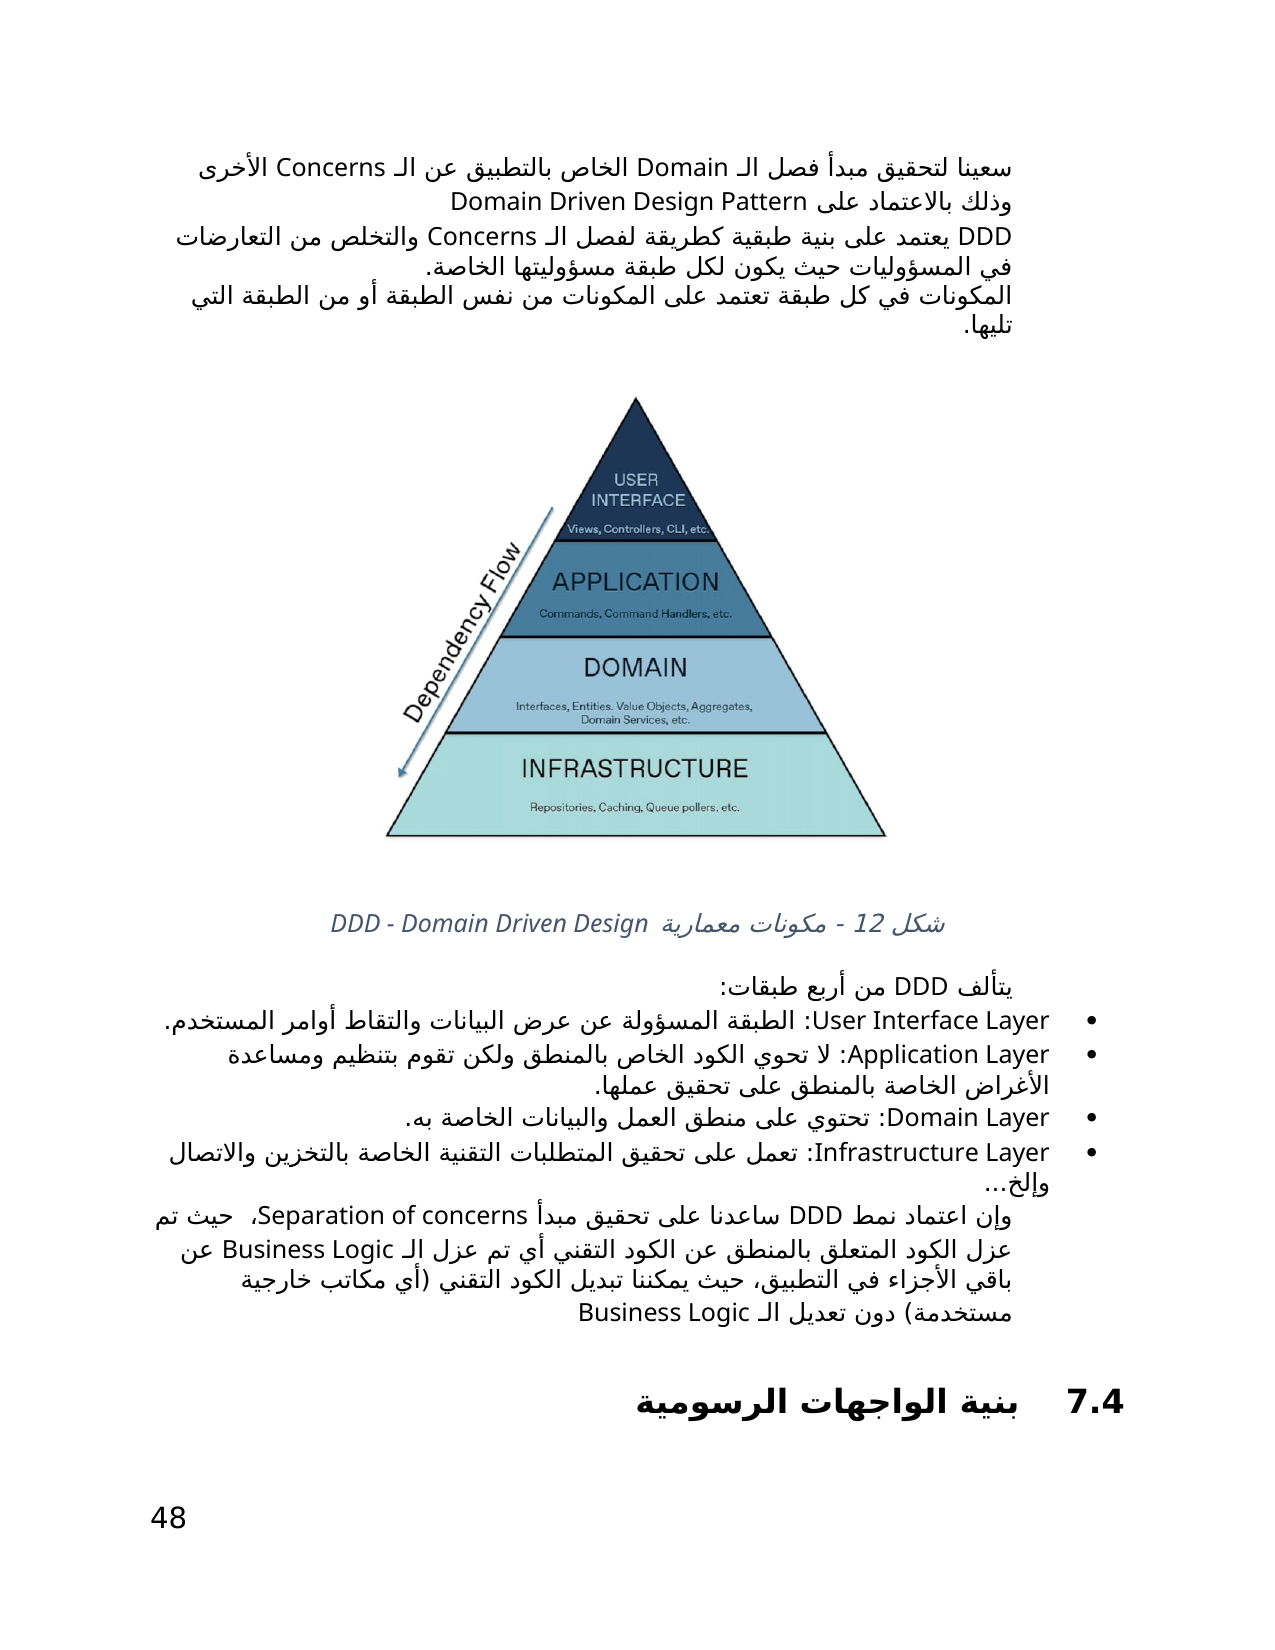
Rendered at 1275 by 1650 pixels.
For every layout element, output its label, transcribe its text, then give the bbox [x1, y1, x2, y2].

text وإن اعتماد نمط DDD ساعدنا على تحقيق مبدأ Separation of concerns، حيث تم عزل الكود المتعلق بالمنطق عن الكود التقني أي تم عزل الـ Business Logic عن باقي الأجزاء في التطبيق، حيث يمكننا تبديل الكود التقني (أي مكاتب خارجية مستخدمة) دون تعديل الـ Business Logic [150, 1197, 1012, 1329]
text DDD يعتمد على بنية طبقية كطريقة لفصل الـ Concerns والتخلص من التعارضات في المسؤوليات حيث يكون لكل طبقة مسؤوليتها الخاصة. [150, 218, 1012, 281]
list Application Layer: لا تحوي الكود الخاص بالمنطق ولكن تقوم بتنظيم ومساعدة الأغراض الخاصة بالمنطق على تحقيق عملها. [150, 1037, 1087, 1100]
text المكونات في كل طبقة تعتمد على المكونات من نفس الطبقة أو من الطبقة التي تليها. [150, 281, 1012, 340]
list User Interface Layer: الطبقة المسؤولة عن عرض البيانات والتقاط أوامر المستخدم. [150, 1003, 1087, 1037]
text يتألف DDD من أربع طبقات: [150, 969, 1012, 1003]
picture [150, 364, 1125, 890]
list Infrastructure Layer: تعمل على تحقيق المتطلبات التقنية الخاصة بالتخزين والاتصال وإلخ... [150, 1134, 1087, 1197]
title 7.4 بنية الواجهات الرسومية [150, 1383, 1125, 1422]
text سعينا لتحقيق مبدأ فصل الـ Domain الخاص بالتطبيق عن الـ Concerns الأخرى وذلك بالاعتماد على Domain Driven Design Pattern [150, 150, 1012, 218]
list Domain Layer: تحتوي على منطق العمل والبيانات الخاصة به. [150, 1100, 1087, 1134]
